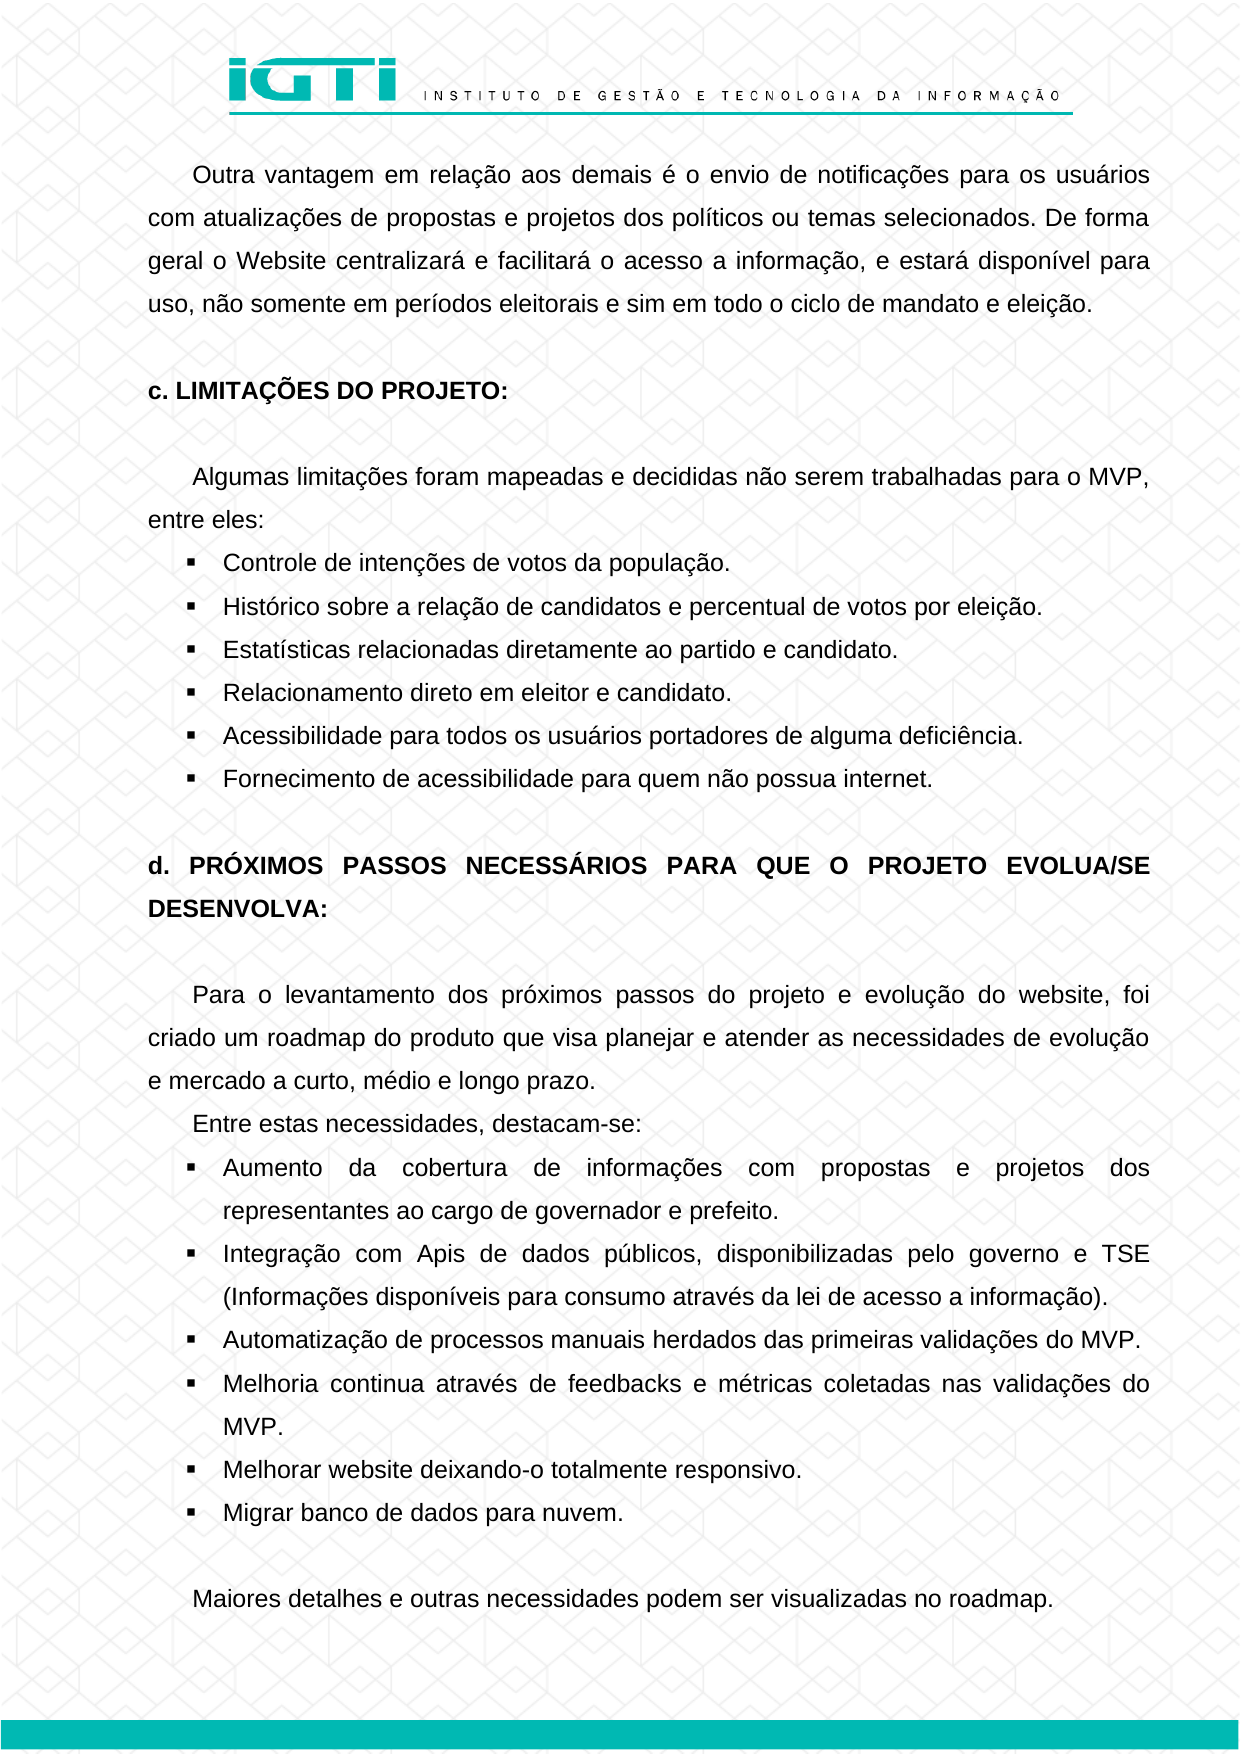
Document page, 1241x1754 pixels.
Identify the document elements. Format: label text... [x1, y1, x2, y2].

list Acessibilidade para todos os usuários portadores de alguma deficiência. [185, 721, 1152, 750]
list Melhorar website deixando-o totalmente responsivo. [185, 1455, 1152, 1484]
list Histórico sobre a relação de candidatos e percentual de votos por eleição. [185, 591, 1152, 620]
text Maiores detalhes e outras necessidades podem ser visualizadas no roadmap. [148, 1584, 1152, 1613]
list Automatização de processos manuais herdados das primeiras validações do MVP. [185, 1325, 1152, 1354]
list Melhoria continua através de feedbacks e métricas coletadas nas validações do MVP. [185, 1368, 1152, 1441]
list Aumento da cobertura de informações com propostas e projetos dos representantes ao cargo de governador e prefeito. [185, 1153, 1152, 1224]
list Relacionamento direto em eleitor e candidato. [185, 678, 1152, 707]
picture [1, 3, 1241, 1754]
text Algumas limitações foram mapeadas e decididas não serem trabalhadas para o MVP, entre eles: [148, 462, 1152, 534]
text c. LIMITAÇÕES DO PROJETO: [148, 376, 1152, 404]
text Entre estas necessidades, destacam-se: [148, 1109, 1152, 1138]
list Controle de intenções de votos da população. [185, 548, 1152, 577]
text Para o levantamento dos próximos passos do projeto e evolução do website, foi criado um roadmap do produto que visa planejar e atender as necessidades de evolução e mercado a curto, médio e longo prazo. [148, 980, 1152, 1095]
list Fornecimento de acessibilidade para quem não possua internet. [185, 764, 1152, 793]
list Estatísticas relacionadas diretamente ao partido e candidato. [185, 635, 1152, 663]
list Integração com Apis de dados públicos, disponibilizadas pelo governo e TSE (Informações disponíveis para consumo através da lei de acesso a informação). [185, 1239, 1152, 1311]
text Outra vantagem em relação aos demais é o envio de notificações para os usuários com atualizações de propostas e projetos dos políticos ou temas selecionados. De forma geral o Website centralizará e facilitará o acesso a informação, e estará disponível para uso, não somente em períodos eleitorais e sim em todo o ciclo de mandato e eleição. [148, 160, 1152, 318]
list Migrar banco de dados para nuvem. [185, 1498, 1152, 1527]
text d. PRÓXIMOS PASSOS NECESSÁRIOS PARA QUE O PROJETO EVOLUA/SE DESENVOLVA: [148, 851, 1152, 923]
